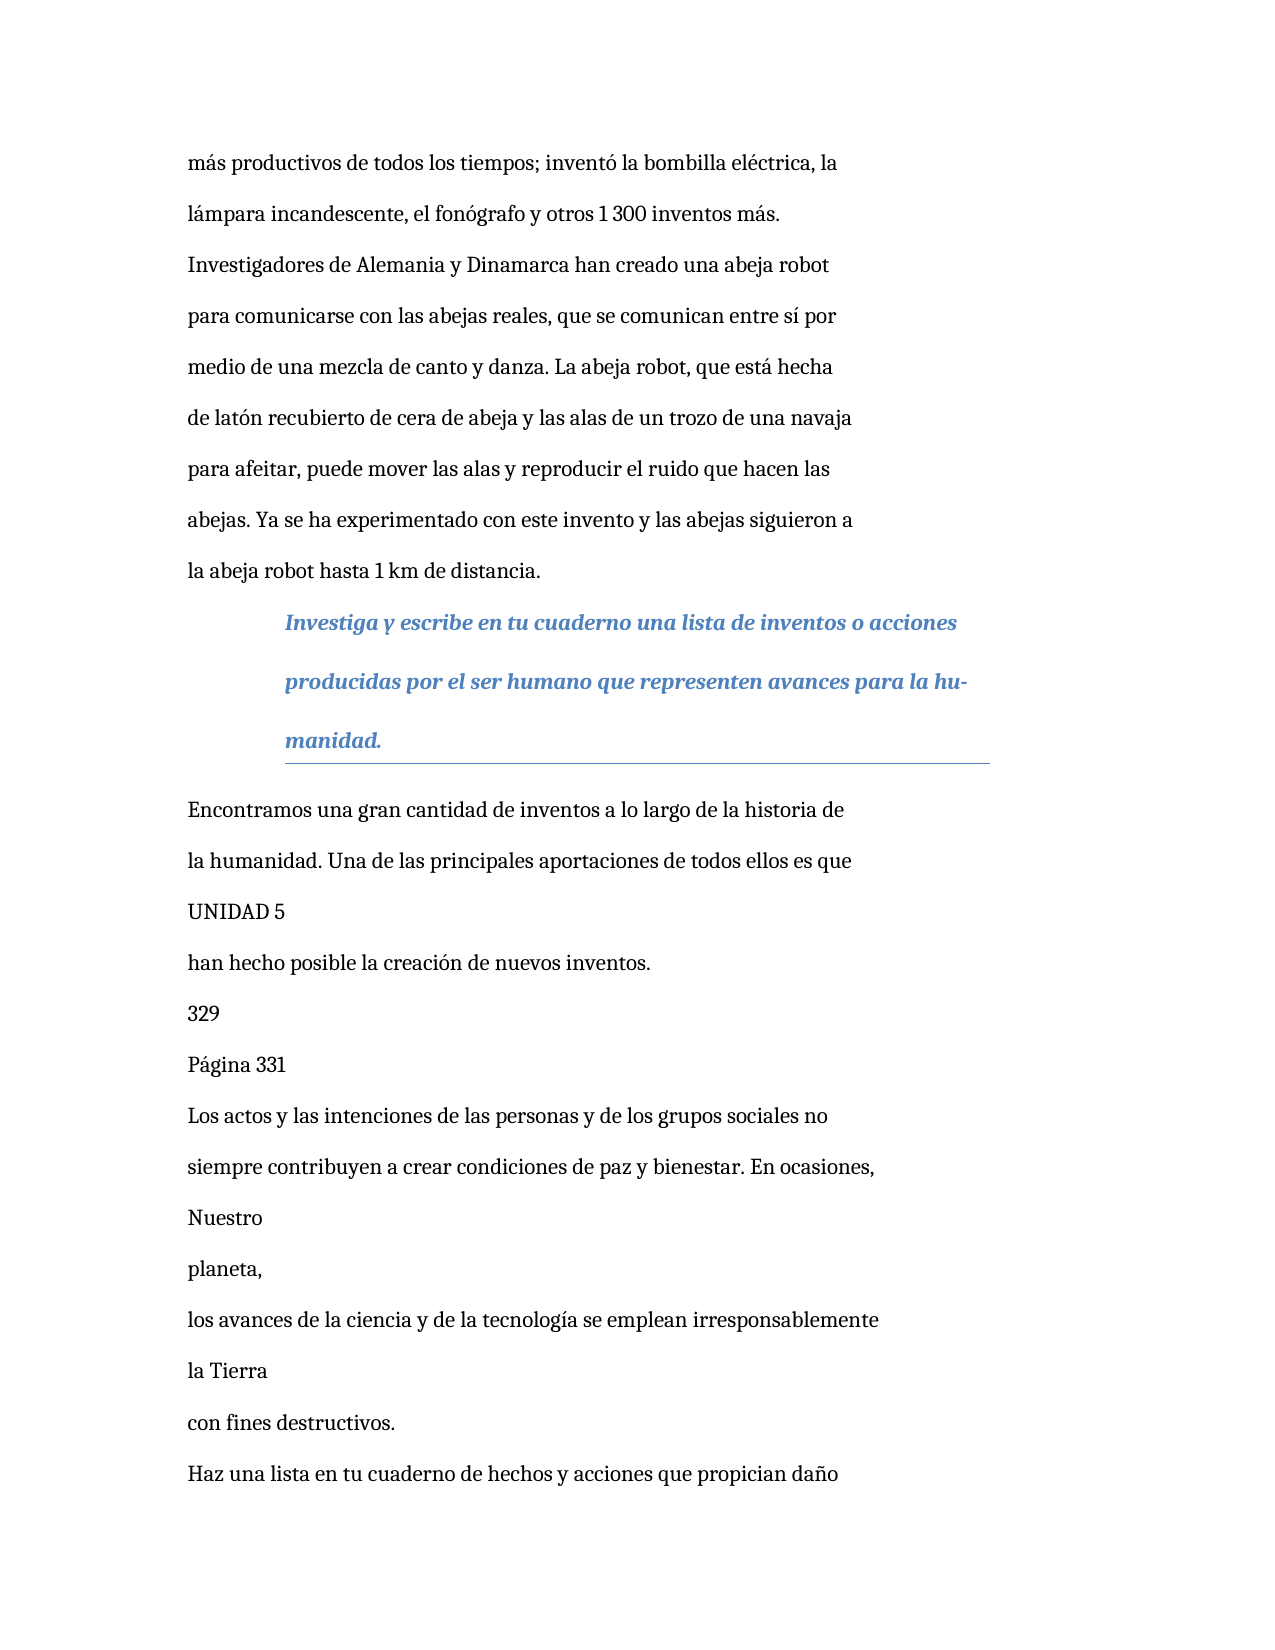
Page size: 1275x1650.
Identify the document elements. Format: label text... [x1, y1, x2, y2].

text UNIDAD 5 [187, 899, 1087, 925]
text lámpara incandescente, el fonógrafo y otros 1 300 inventos más. [187, 201, 1087, 227]
text la abeja robot hasta 1 km de distancia. [187, 558, 1087, 585]
text Nuestro [187, 1205, 1087, 1232]
text Página 331 [187, 1052, 1087, 1078]
text de latón recubierto de cera de abeja y las alas de un trozo de una navaja [187, 405, 1087, 432]
text producidas por el ser humano que representen avances para la hu- [285, 669, 990, 695]
text los avances de la ciencia y de la tecnología se emplean irresponsablemente [187, 1307, 1087, 1334]
text planeta, [187, 1256, 1087, 1283]
text más productivos de todos los tiempos; inventó la bombilla eléctrica, la [187, 150, 1087, 176]
text manidad. [285, 728, 990, 763]
text medio de una mezcla de canto y danza. La abeja robot, que está hecha [187, 354, 1087, 381]
text con fines destructivos. [187, 1409, 1087, 1436]
text Investigadores de Alemania y Dinamarca han creado una abeja robot [187, 252, 1087, 278]
text han hecho posible la creación de nuevos inventos. [187, 950, 1087, 976]
text 329 [187, 1001, 1087, 1027]
text Los actos y las intenciones de las personas y de los grupos sociales no [187, 1103, 1087, 1129]
text para afeitar, puede mover las alas y reproducir el ruido que hacen las [187, 456, 1087, 483]
text Encontramos una gran cantidad de inventos a lo largo de la historia de [187, 797, 1087, 823]
text la humanidad. Una de las principales aportaciones de todos ellos es que [187, 848, 1087, 874]
text Haz una lista en tu cuaderno de hechos y acciones que propician daño [187, 1460, 1087, 1487]
text para comunicarse con las abejas reales, que se comunican entre sí por [187, 303, 1087, 329]
text abejas. Ya se ha experimentado con este invento y las abejas siguieron a [187, 507, 1087, 534]
text Investiga y escribe en tu cuaderno una lista de inventos o acciones [285, 609, 990, 636]
text siempre contribuyen a crear condiciones de paz y bienestar. En ocasiones, [187, 1154, 1087, 1181]
text la Tierra [187, 1358, 1087, 1385]
